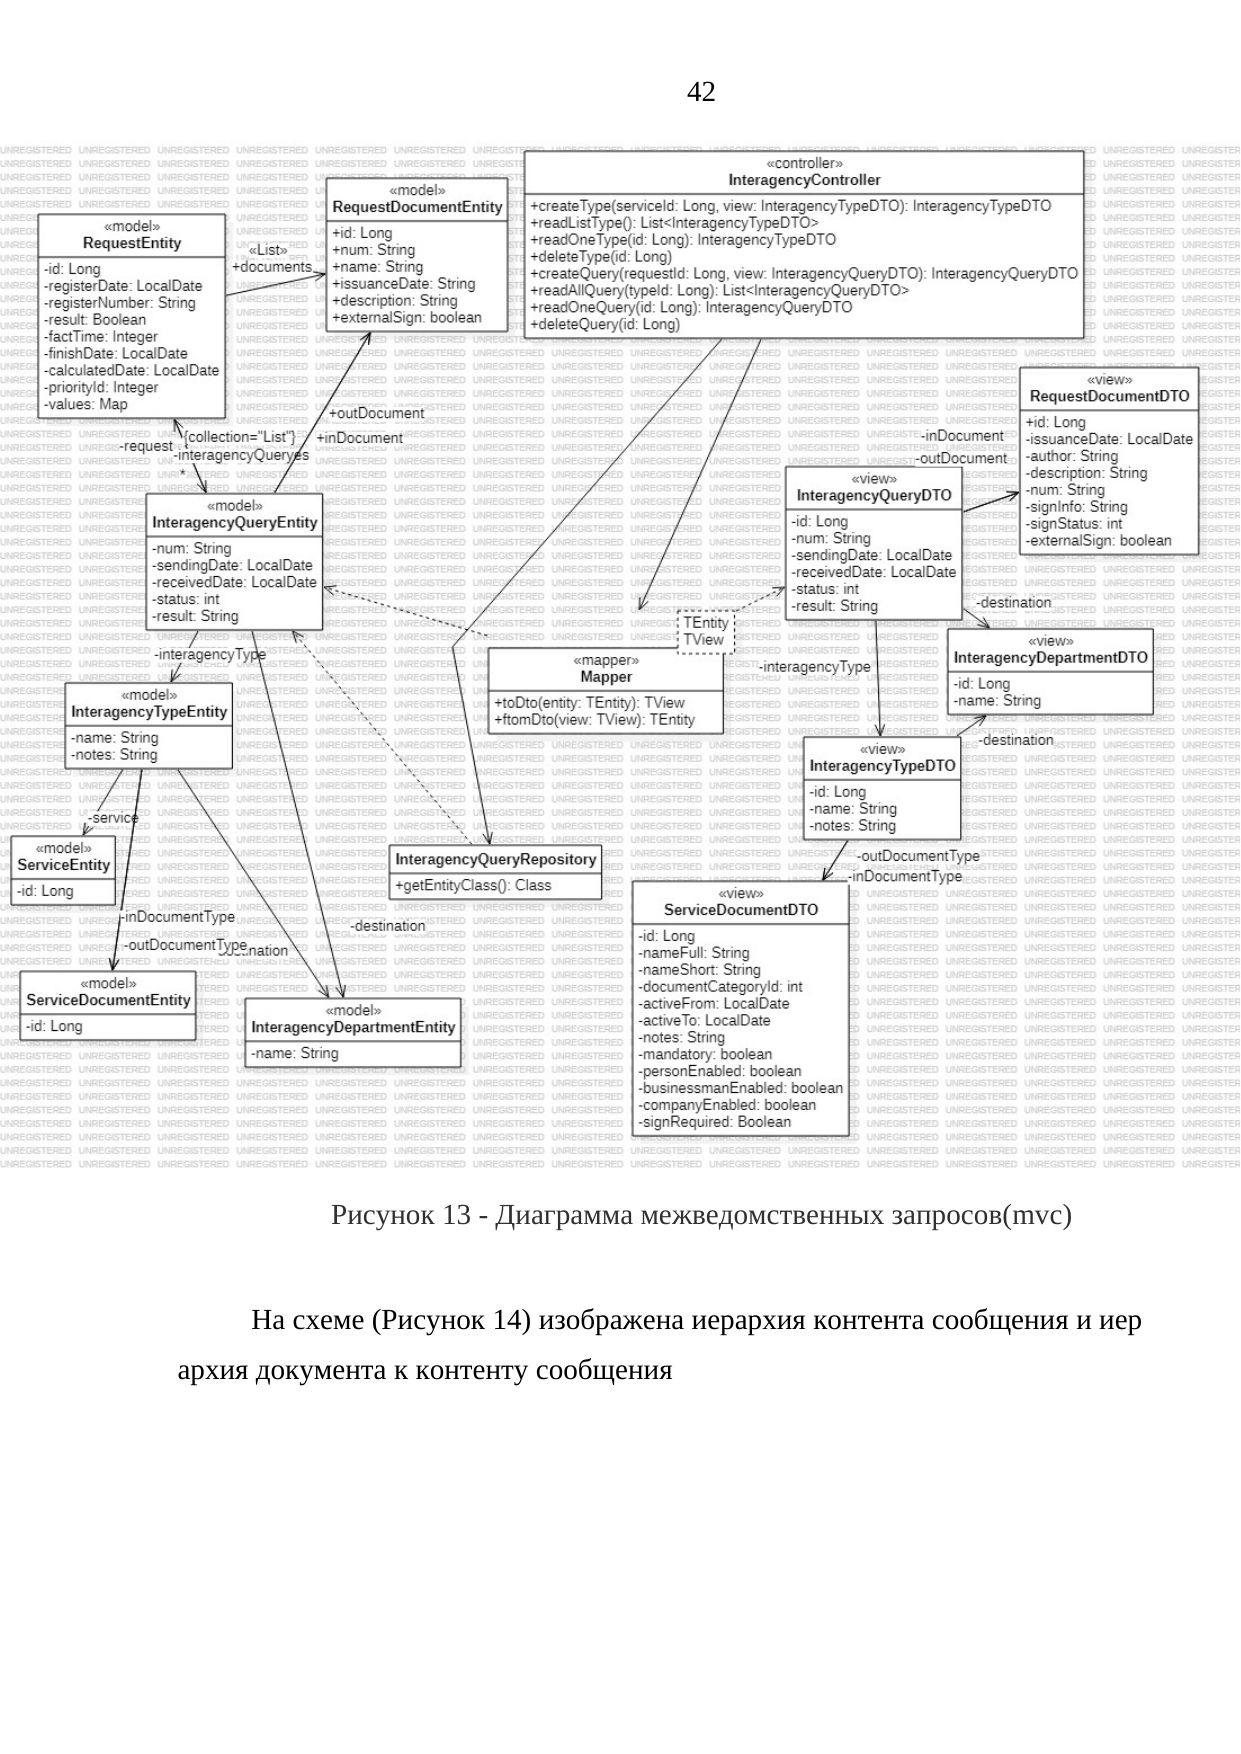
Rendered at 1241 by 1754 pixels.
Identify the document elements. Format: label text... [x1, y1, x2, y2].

picture [0, 140, 1241, 1181]
text Рисунок 13 - Диаграмма межведомственных запросов(mvc) [177, 1197, 1152, 1231]
text На схеме (Рисунок 14) изображена иерархия контента сообщения и иерархия документа к контенту сообщения [177, 1302, 1152, 1386]
